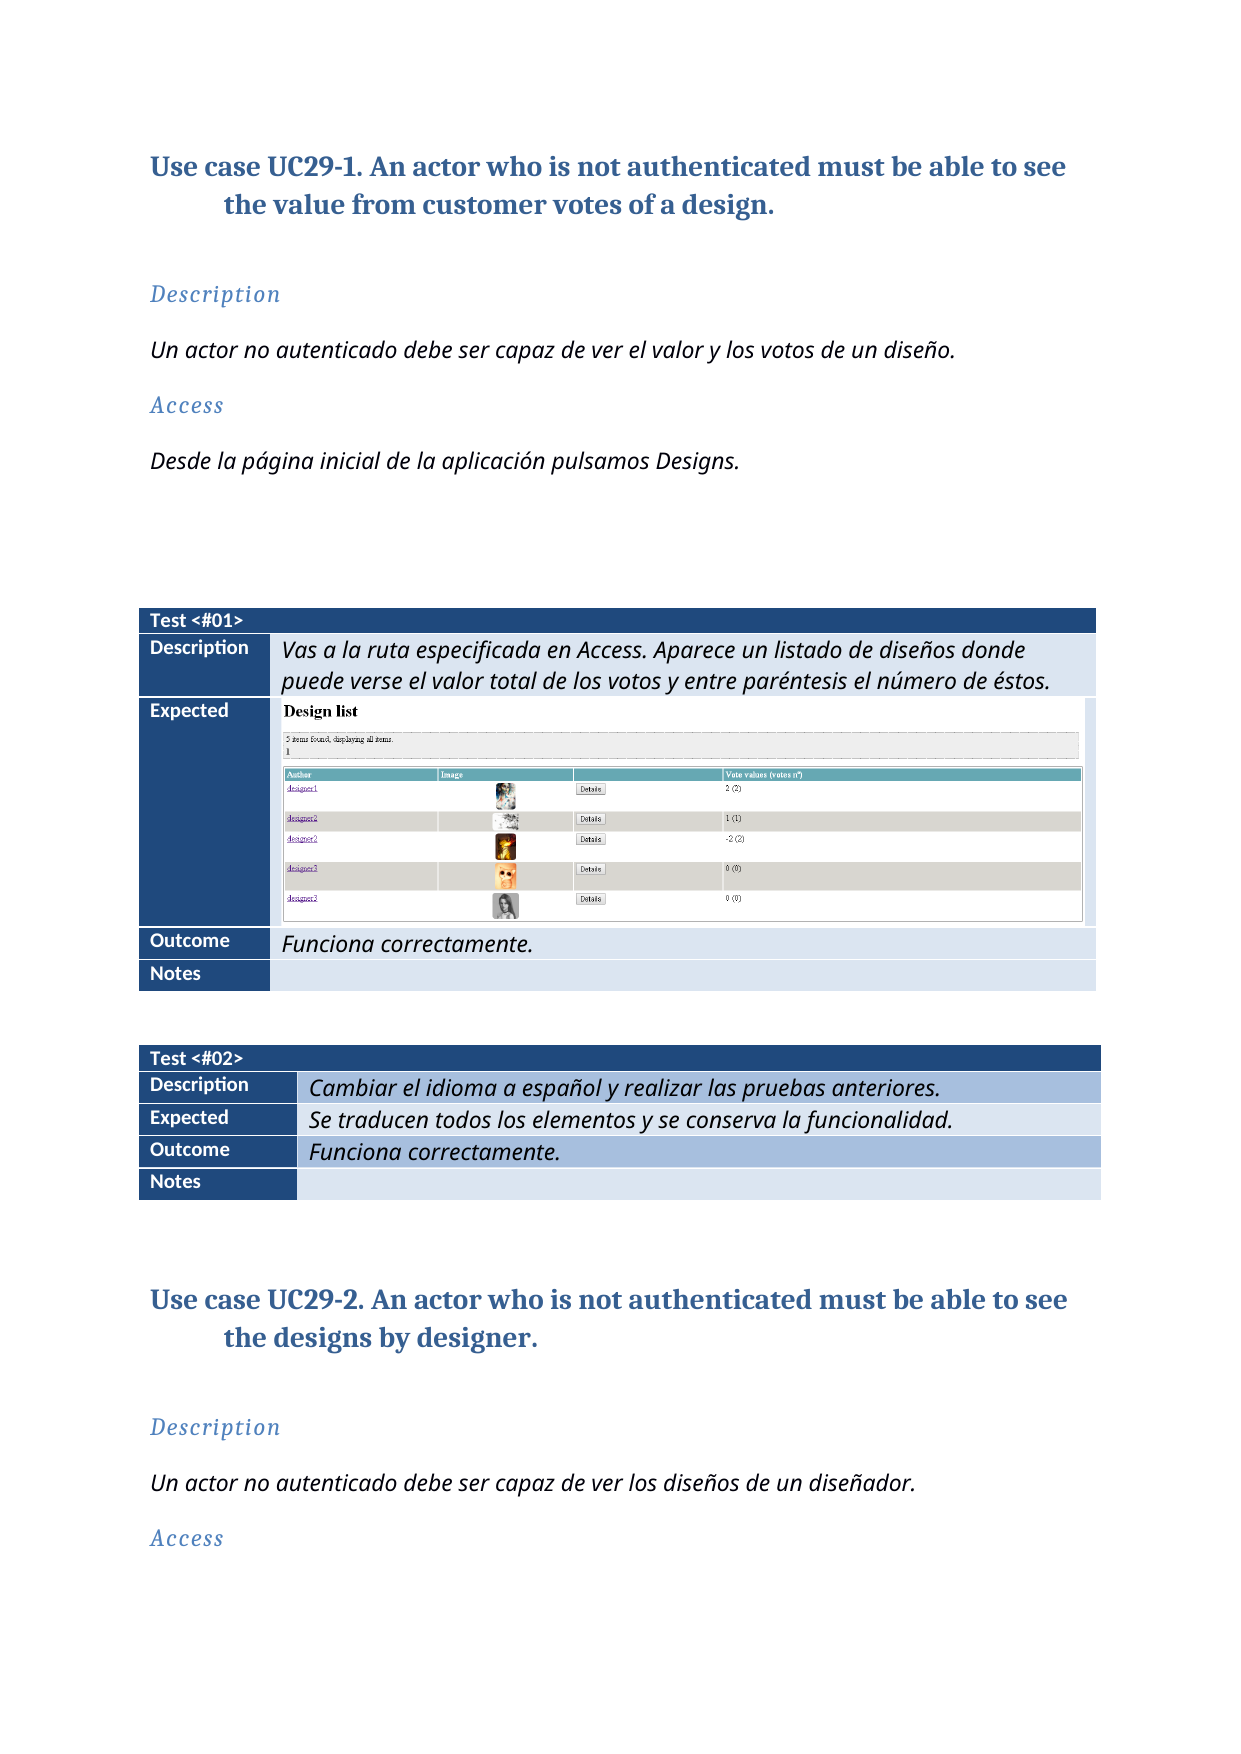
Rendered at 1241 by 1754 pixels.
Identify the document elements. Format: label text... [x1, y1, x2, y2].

table_cell Expected [139, 698, 270, 926]
subtitle Access [150, 391, 1090, 419]
table_cell Se traducen todos los elementos y se conserva la funcionalidad. [298, 1104, 1101, 1135]
subtitle Description [150, 1413, 1090, 1442]
text Un actor no autenticado debe ser capaz de ver los diseños de un diseñador. [150, 1467, 1090, 1498]
table_cell Expected [139, 1104, 297, 1135]
table_header Test <#02> [139, 1045, 1101, 1071]
table_cell Description [139, 634, 270, 696]
subtitle Access [150, 1524, 1090, 1552]
table_cell Notes [139, 960, 270, 991]
table_cell Cambiar el idioma a español y realizar las pruebas anteriores. [298, 1072, 1101, 1103]
table_cell Outcome [139, 1136, 297, 1167]
subtitle Description [150, 280, 1090, 309]
table_cell [298, 1169, 1101, 1200]
text Un actor no autenticado debe ser capaz de ver el valor y los votos de un diseño. [150, 334, 1090, 365]
table_header Test <#01> [139, 608, 1096, 633]
table_cell Notes [139, 1169, 297, 1200]
table_cell Vas a la ruta especificada en Access. Aparece un listado de diseños donde puede verse el valor total de los votos y entre paréntesis el número de éstos. [270, 634, 1096, 696]
table_cell [1085, 698, 1096, 926]
text Use case UC29-1. An actor who is not authenticated must be able to see the value from customer votes of a design. [150, 150, 1090, 222]
table_cell [270, 698, 281, 926]
table_cell Funciona correctamente. [298, 1136, 1101, 1167]
table_cell [270, 960, 1096, 991]
table_cell Description [139, 1072, 297, 1103]
table_cell Outcome [139, 928, 270, 959]
picture [281, 697, 1085, 927]
text Desde la página inicial de la aplicación pulsamos Designs. [150, 444, 1090, 476]
text Use case UC29-2. An actor who is not authenticated must be able to see the designs by designer. [150, 1283, 1090, 1355]
table_cell Funciona correctamente. [270, 928, 1096, 959]
